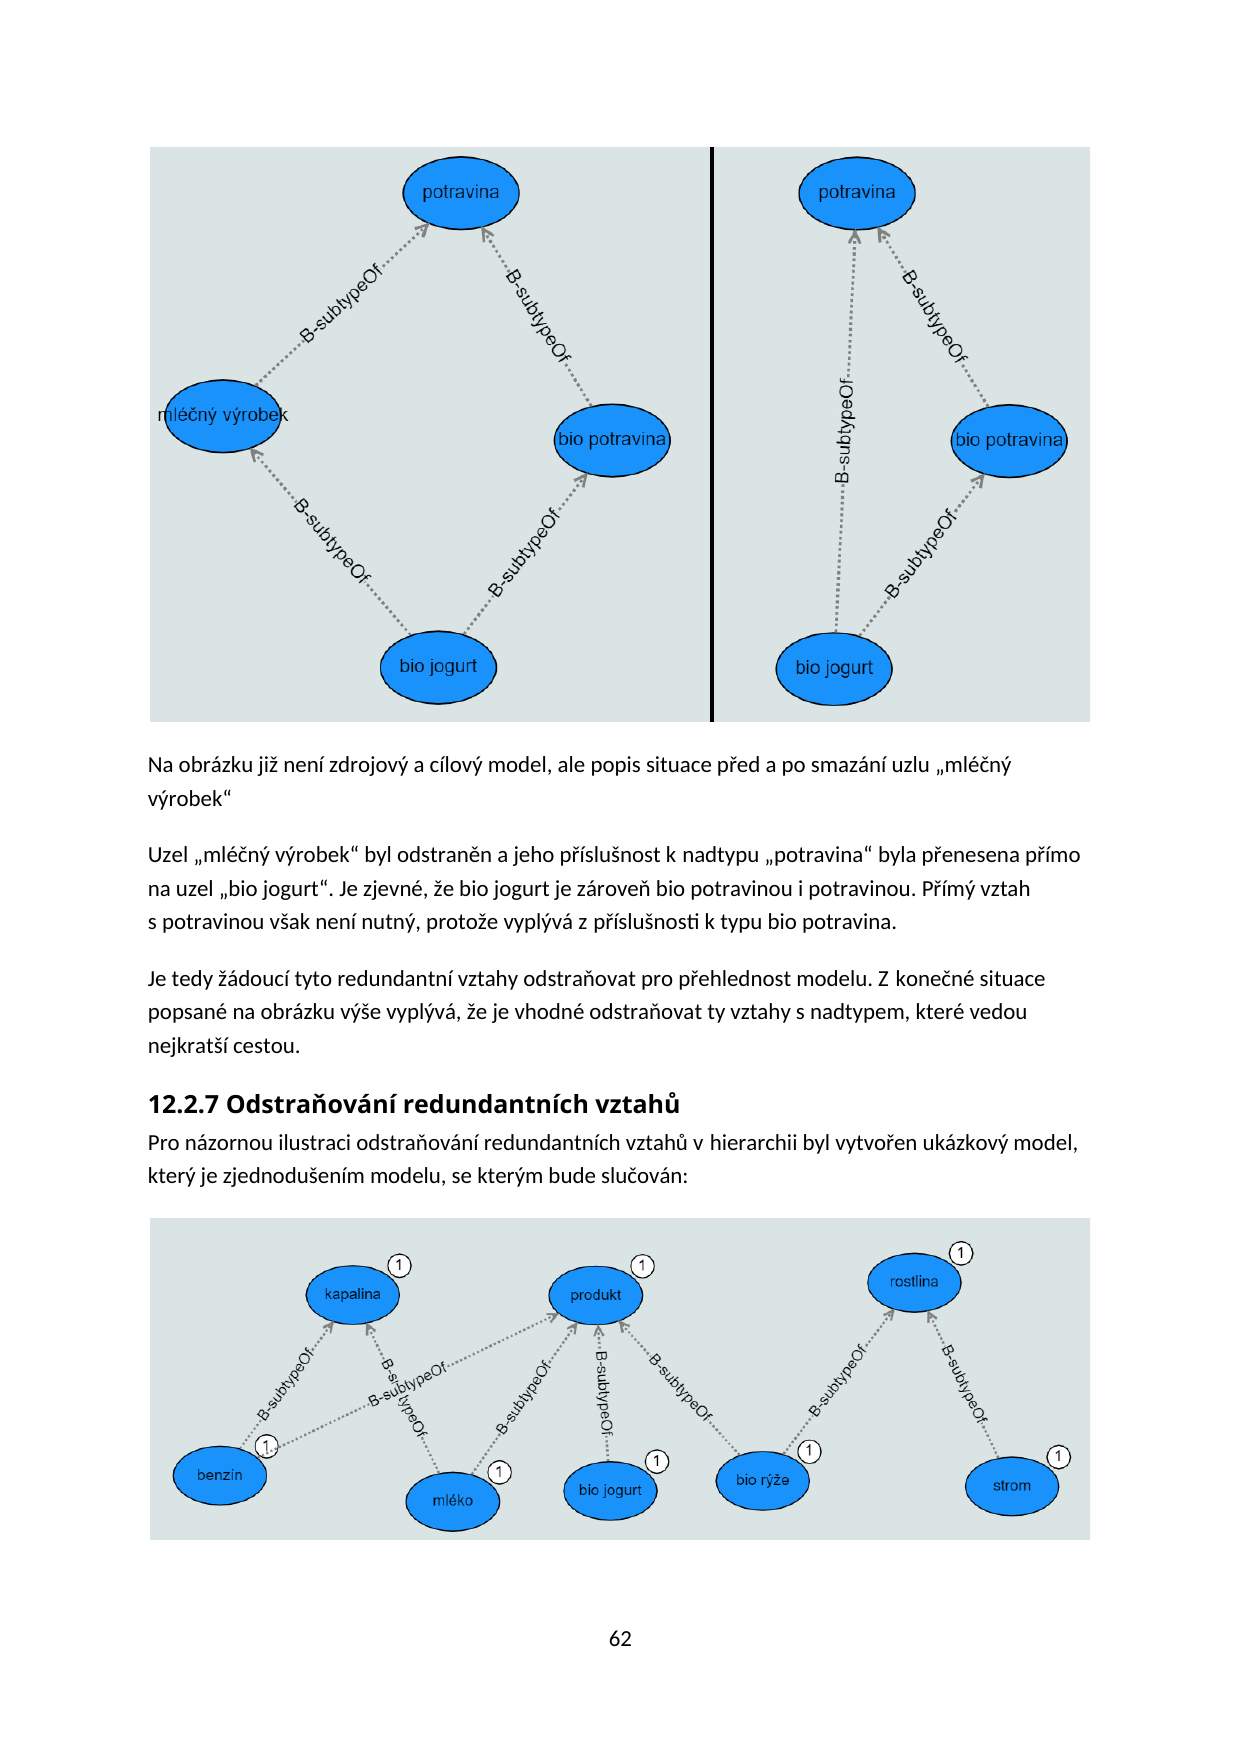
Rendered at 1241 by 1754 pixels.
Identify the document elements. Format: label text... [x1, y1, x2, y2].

picture [150, 147, 1091, 722]
text Je tedy žádoucí tyto redundantní vztahy odstraňovat pro přehlednost modelu. Z konečné situace popsané na obrázku výše vyplývá, že je vhodné odstraňovat ty vztahy s nadtypem, které vedou nejkratší cestou. [148, 964, 1093, 1059]
picture [150, 1218, 1091, 1540]
subtitle Odstraňování redundantních vztahů [148, 1087, 1093, 1121]
text Pro názornou ilustraci odstraňování redundantních vztahů v hierarchii byl vytvořen ukázkový model, který je zjednodušením modelu, se kterým bude slučován: [148, 1128, 1093, 1189]
text Na obrázku již není zdrojový a cílový model, ale popis situace před a po smazání uzlu „mléčný výrobek“ [148, 750, 1093, 812]
text Uzel „mléčný výrobek“ byl odstraněn a jeho příslušnost k nadtypu „potravina“ byla přenesena přímo na uzel „bio jogurt“. Je zjevné, že bio jogurt je zároveň bio potravinou i potravinou. Přímý vztah s potravinou však není nutný, protože vyplývá z příslušnosti k typu bio potravina. [148, 840, 1093, 935]
